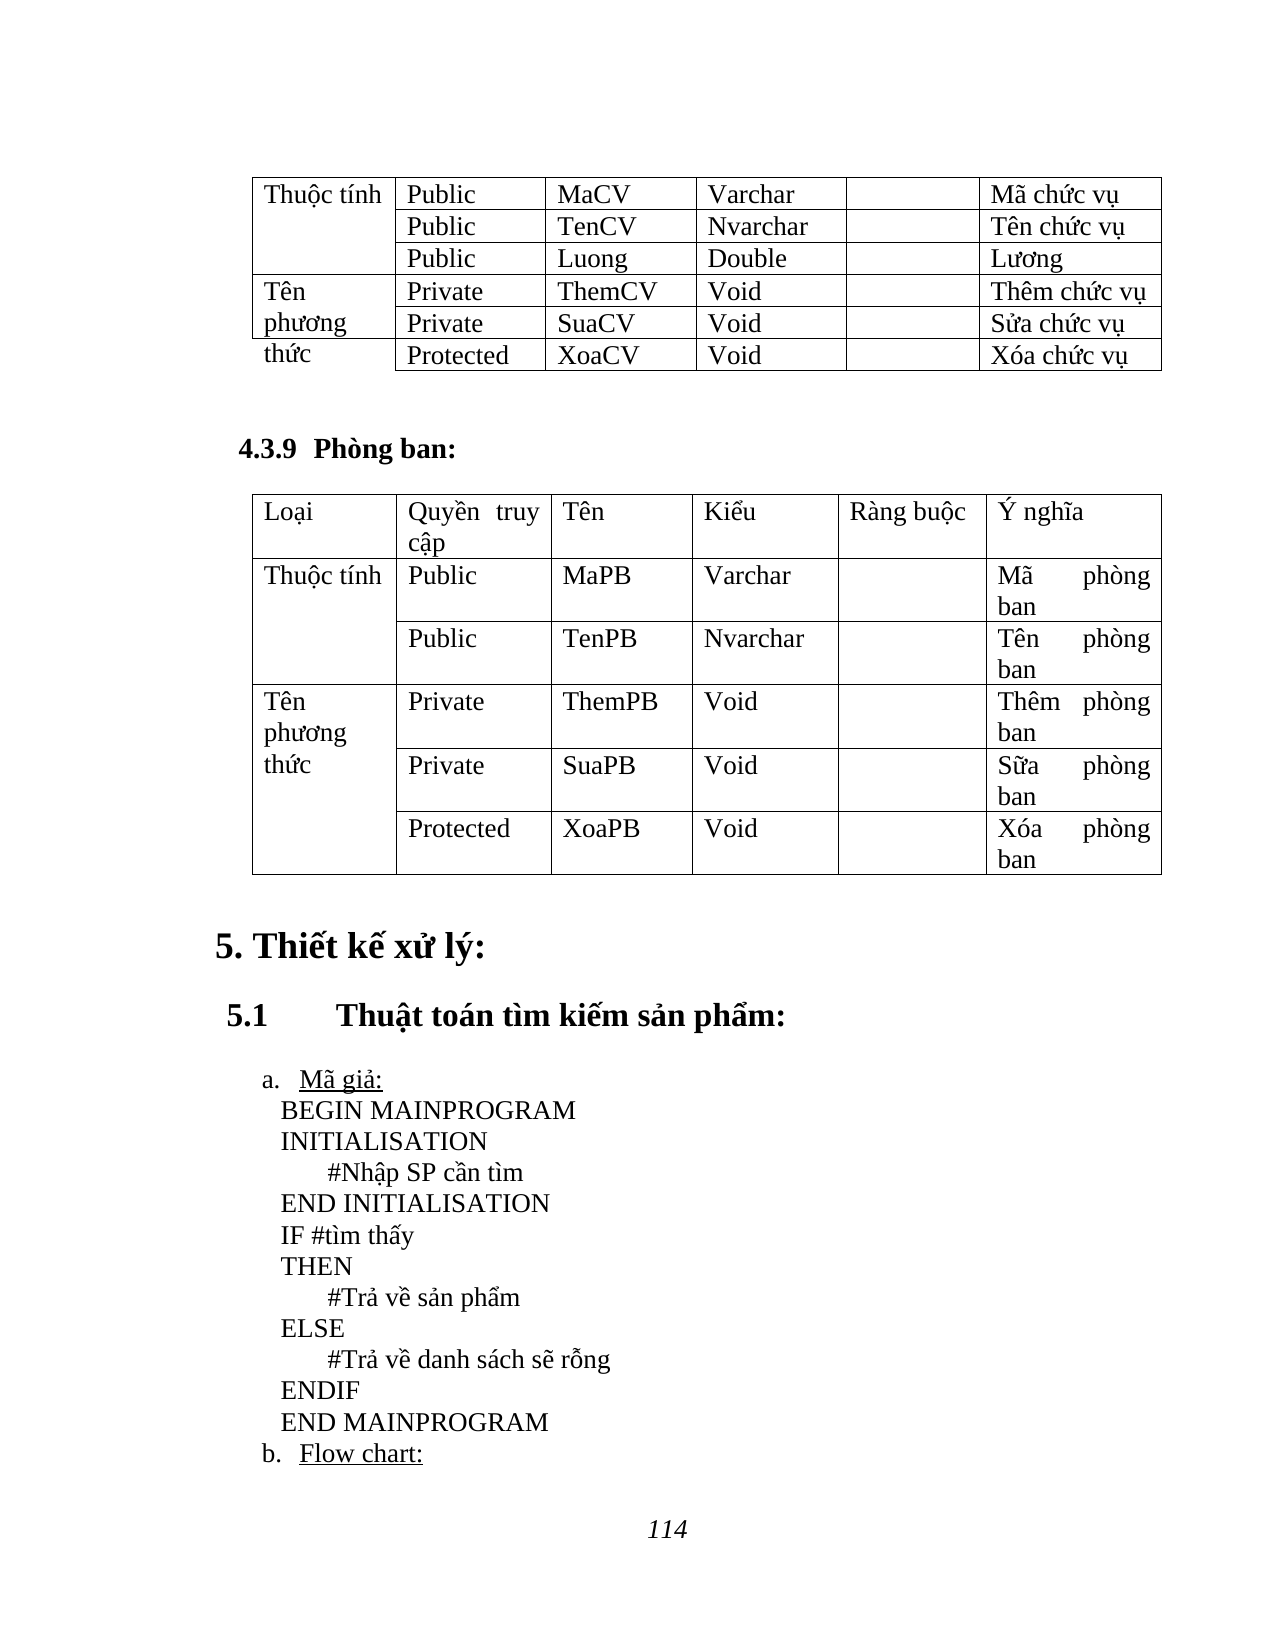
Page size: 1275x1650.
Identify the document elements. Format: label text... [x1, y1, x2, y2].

text INITIALISATION [280, 1125, 1157, 1156]
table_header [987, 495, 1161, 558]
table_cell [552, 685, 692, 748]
list Mã giả: [262, 1063, 1157, 1094]
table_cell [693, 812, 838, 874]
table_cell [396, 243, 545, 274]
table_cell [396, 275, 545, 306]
text #Nhập SP cần tìm [280, 1156, 1157, 1188]
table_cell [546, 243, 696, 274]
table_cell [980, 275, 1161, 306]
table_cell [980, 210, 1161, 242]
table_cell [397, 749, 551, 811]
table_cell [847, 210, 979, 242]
text IF #tìm thấy [280, 1219, 1157, 1250]
text BEGIN MAINPROGRAM [280, 1094, 1157, 1125]
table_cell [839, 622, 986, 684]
subtitle Phòng ban: [238, 432, 1157, 465]
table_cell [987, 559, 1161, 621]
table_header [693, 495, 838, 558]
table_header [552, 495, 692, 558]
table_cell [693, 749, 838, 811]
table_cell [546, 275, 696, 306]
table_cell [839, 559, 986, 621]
text ENDIF [280, 1374, 1157, 1406]
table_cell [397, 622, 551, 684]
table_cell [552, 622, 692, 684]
text THEN [280, 1250, 1157, 1281]
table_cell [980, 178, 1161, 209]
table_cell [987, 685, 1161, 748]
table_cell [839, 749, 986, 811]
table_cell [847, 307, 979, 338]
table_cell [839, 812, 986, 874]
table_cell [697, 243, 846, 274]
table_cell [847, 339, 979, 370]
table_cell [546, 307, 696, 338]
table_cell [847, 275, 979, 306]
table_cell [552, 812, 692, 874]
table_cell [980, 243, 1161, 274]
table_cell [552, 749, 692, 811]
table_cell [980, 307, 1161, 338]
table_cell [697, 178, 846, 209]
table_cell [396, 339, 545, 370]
subtitle Thuật toán tìm kiếm sản phẩm: [226, 996, 1157, 1034]
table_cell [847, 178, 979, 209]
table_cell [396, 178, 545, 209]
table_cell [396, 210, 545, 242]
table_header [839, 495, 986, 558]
subtitle Thiết kế xử lý: [215, 923, 1157, 966]
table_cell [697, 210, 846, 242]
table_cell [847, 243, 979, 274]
text ELSE [280, 1312, 1157, 1343]
text END MAINPROGRAM [280, 1406, 1157, 1437]
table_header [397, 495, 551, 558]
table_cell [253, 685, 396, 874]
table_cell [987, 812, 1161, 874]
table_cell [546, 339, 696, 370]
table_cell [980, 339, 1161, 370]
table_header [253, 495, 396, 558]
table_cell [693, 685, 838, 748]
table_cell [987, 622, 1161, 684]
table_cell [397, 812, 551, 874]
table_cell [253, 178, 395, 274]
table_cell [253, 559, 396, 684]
text END INITIALISATION [280, 1188, 1157, 1219]
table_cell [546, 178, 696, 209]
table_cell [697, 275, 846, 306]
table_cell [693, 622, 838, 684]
list Flow chart: [262, 1437, 1157, 1468]
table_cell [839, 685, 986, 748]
text #Trả về danh sách sẽ rỗng [280, 1343, 1157, 1374]
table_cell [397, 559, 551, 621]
text #Trả về sản phẩm [280, 1281, 1157, 1312]
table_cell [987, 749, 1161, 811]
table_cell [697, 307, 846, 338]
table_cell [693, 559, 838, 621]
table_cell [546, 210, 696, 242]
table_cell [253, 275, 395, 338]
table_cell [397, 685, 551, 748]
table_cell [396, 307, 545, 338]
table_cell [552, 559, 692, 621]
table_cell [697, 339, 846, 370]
